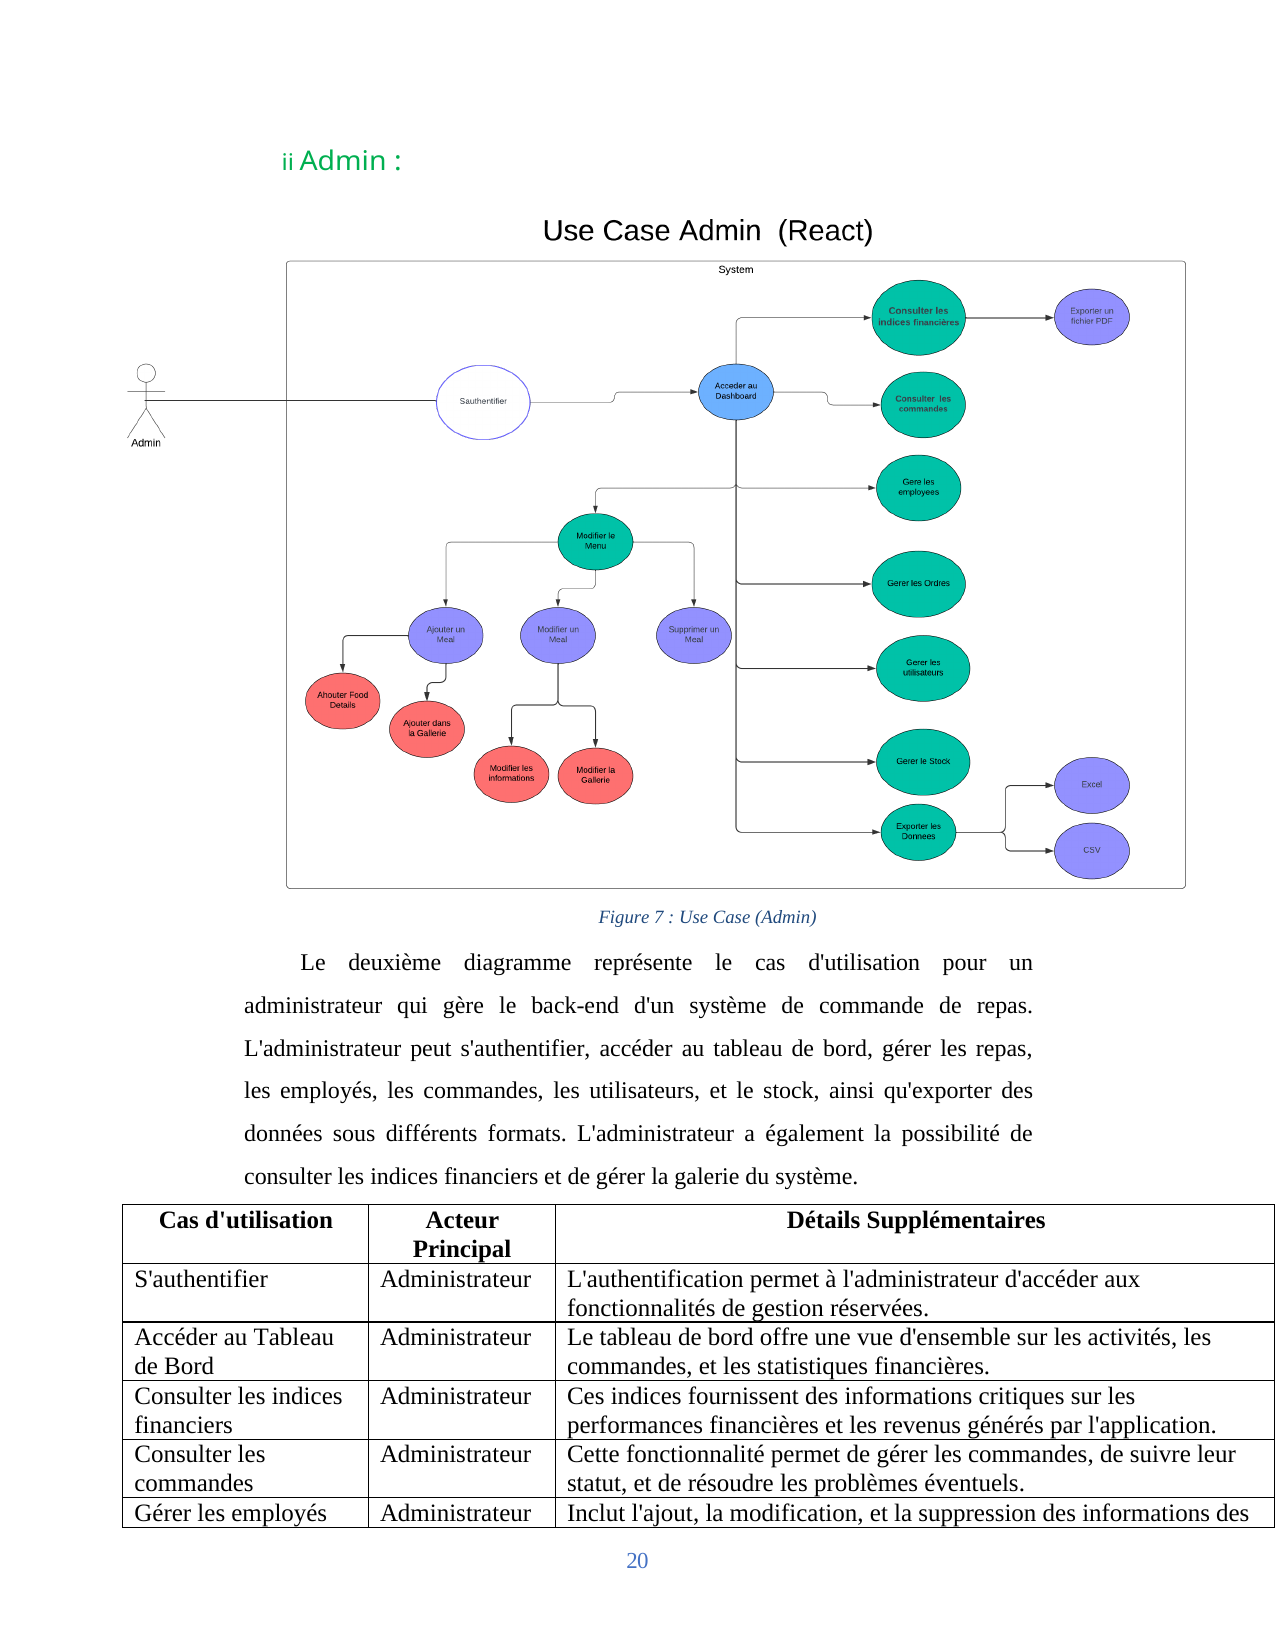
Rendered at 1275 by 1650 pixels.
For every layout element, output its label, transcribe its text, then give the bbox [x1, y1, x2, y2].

table_cell Administrateur [369, 1264, 555, 1321]
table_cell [556, 1498, 1274, 1527]
table_cell Consulter les commandes [123, 1440, 368, 1497]
table_cell Administrateur [369, 1323, 555, 1380]
table_header Détails Supplémentaires [556, 1205, 1274, 1263]
table_cell L'authentification permet à l'administrateur d'accéder aux fonctionnalités de gestion réservées. [556, 1264, 1274, 1321]
table_header Acteur Principal [369, 1205, 555, 1263]
table_header Cas d'utilisation [123, 1205, 368, 1263]
table_cell Administrateur [369, 1381, 555, 1438]
table_cell S'authentifier [123, 1264, 368, 1321]
table_cell Ces indices fournissent des informations critiques sur les performances financières et les revenus générés par l'application. [556, 1381, 1274, 1438]
text Admin : [281, 142, 1254, 178]
table_cell Accéder au Tableau de Bord [123, 1323, 368, 1380]
table_cell Consulter les indices financiers [123, 1381, 368, 1438]
table_cell Administrateur [369, 1440, 555, 1497]
table_cell Le tableau de bord offre une vue d'ensemble sur les activités, les commandes, et les statistiques financières. [556, 1323, 1274, 1380]
table_cell Gérer les employés [123, 1498, 368, 1527]
table_cell Cette fonctionnalité permet de gérer les commandes, de suivre leur statut, et de résoudre les problèmes éventuels. [556, 1440, 1274, 1497]
picture [71, 195, 1204, 907]
text Le deuxième diagramme représente le cas d'utilisation pour un administrateur qui gère le back-end d'un système de commande de repas. L'administrateur peut s'authentifier, accéder au tableau de bord, gérer les repas, les employés, les commandes, les utilisateurs, et le stock, ainsi qu'exporter des données sous différents formats. L'administrateur a également la possibilité de consulter les indices financiers et de gérer la galerie du système. [244, 928, 1034, 1189]
table_cell Administrateur [369, 1498, 555, 1527]
